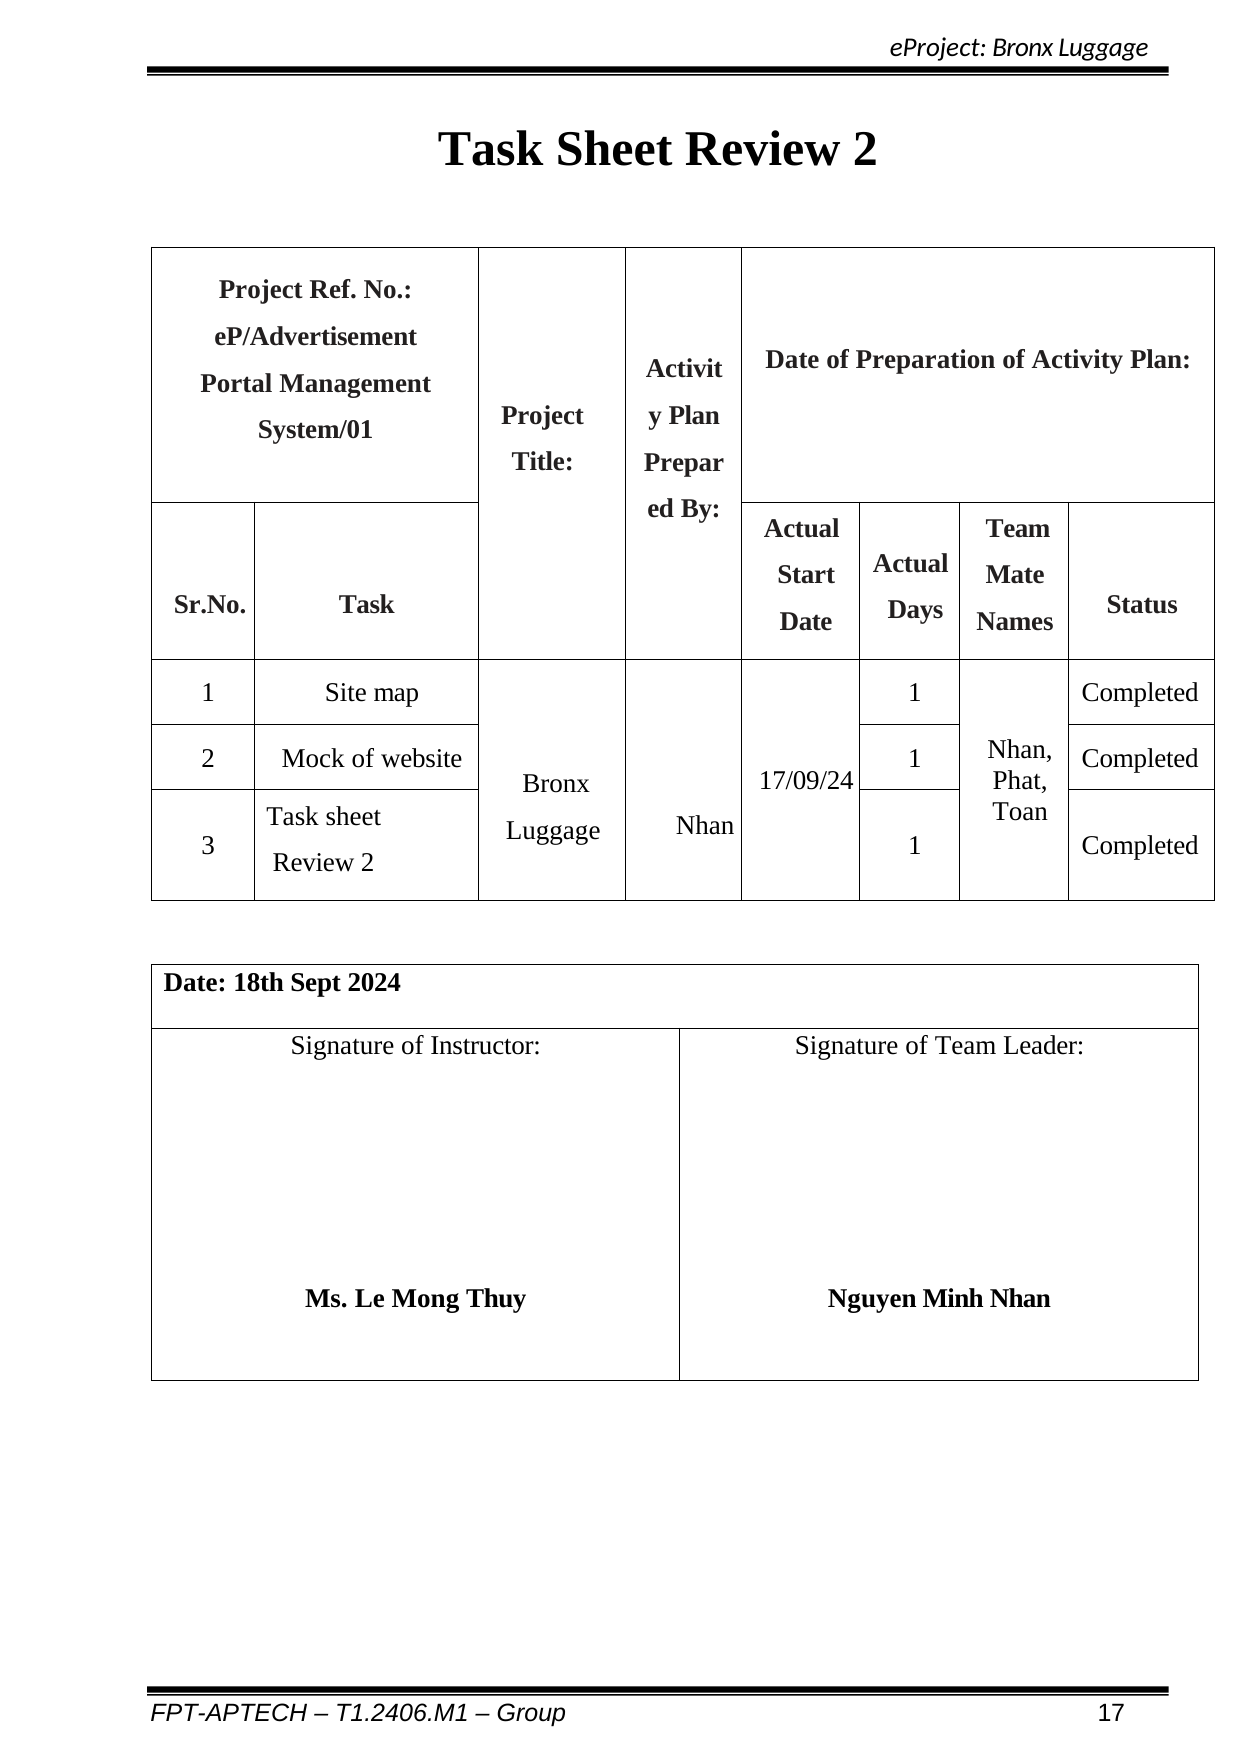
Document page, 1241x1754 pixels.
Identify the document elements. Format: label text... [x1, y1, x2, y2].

table_header Activity Plan Prepared By: [626, 248, 741, 658]
table_cell Actual Start Date [742, 503, 859, 658]
table_cell Nhan [626, 660, 741, 899]
table_cell Actual Days [860, 503, 959, 658]
table_cell Team Mate Names [960, 503, 1068, 658]
table_cell 17/09/24 [742, 660, 859, 899]
table_header Project Ref. No.: eP/Advertisement Portal Management System/01 [152, 248, 478, 502]
table_cell 1 [152, 660, 254, 724]
table_cell Completed [1069, 725, 1214, 789]
table_cell 1 [860, 790, 959, 899]
table_cell Task sheet Review 2 [255, 790, 478, 899]
table_cell 1 [860, 725, 959, 789]
table_cell Completed [1069, 790, 1214, 899]
table_cell Sr.No. [152, 503, 254, 658]
table_cell Signature of Team Leader: Nguyen Minh Nhan [680, 1029, 1198, 1380]
table_cell Mock of website [255, 725, 478, 789]
table_header Date of Preparation of Activity Plan: [742, 248, 1214, 502]
table_header Project Title: [479, 248, 625, 658]
table_cell Task [255, 503, 478, 658]
table_cell 3 [152, 790, 254, 899]
table_cell Signature of Instructor: Ms. Le Mong Thuy [152, 1029, 679, 1380]
table_cell Completed [1069, 660, 1214, 724]
table_cell 1 [860, 660, 959, 724]
table_cell Bronx Luggage [479, 660, 625, 899]
table_cell 2 [152, 725, 254, 789]
table_cell Site map [255, 660, 478, 724]
table_header Date: 18th Sept 2024 [152, 965, 1198, 1028]
table_cell Nhan, Phat, Toan [960, 660, 1068, 899]
table_cell Status [1069, 503, 1214, 658]
subtitle Task Sheet Review 2 [194, 119, 1121, 176]
